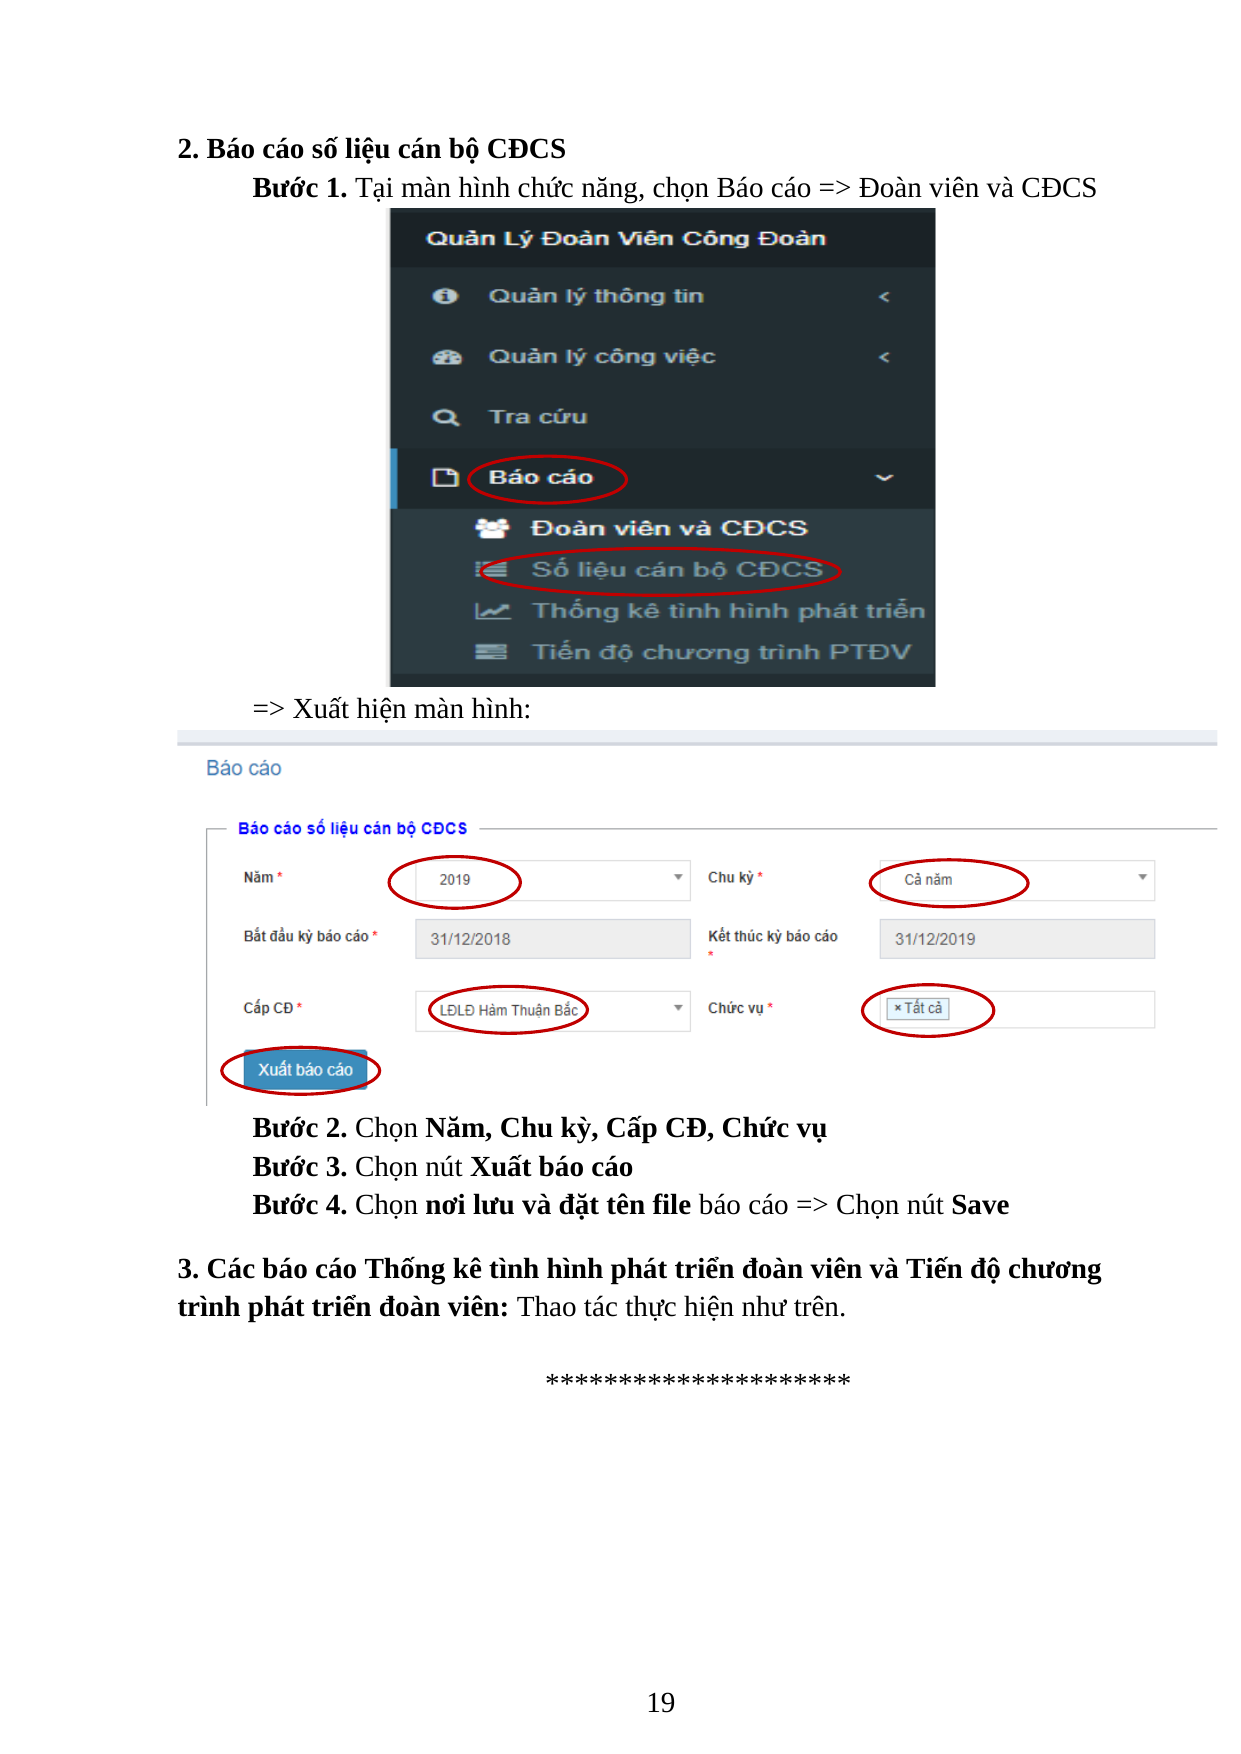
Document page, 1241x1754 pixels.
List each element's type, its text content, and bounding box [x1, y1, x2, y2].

picture [177, 730, 1218, 1106]
text Bước 3. Chọn nút Xuất báo cáo [177, 1149, 1144, 1182]
text Bước 1. Tại màn hình chức năng, chọn Báo cáo => Đoàn viên và CĐCS [177, 170, 1144, 203]
picture [385, 208, 936, 687]
subtitle 2. Báo cáo số liệu cán bộ CĐCS [177, 131, 1144, 165]
subtitle 3. Các báo cáo Thống kê tình hình phát triển đoàn viên và Tiến độ chương trình phát triển đoàn viên: Thao tác thực hiện như trên. [177, 1251, 1144, 1323]
text ********************* [177, 1366, 1144, 1400]
text Bước 2. Chọn Năm, Chu kỳ, Cấp CĐ, Chức vụ [177, 1110, 1144, 1144]
text Bước 4. Chọn nơi lưu và đặt tên file báo cáo => Chọn nút Save [177, 1187, 1144, 1221]
text => Xuất hiện màn hình: [177, 692, 1144, 725]
